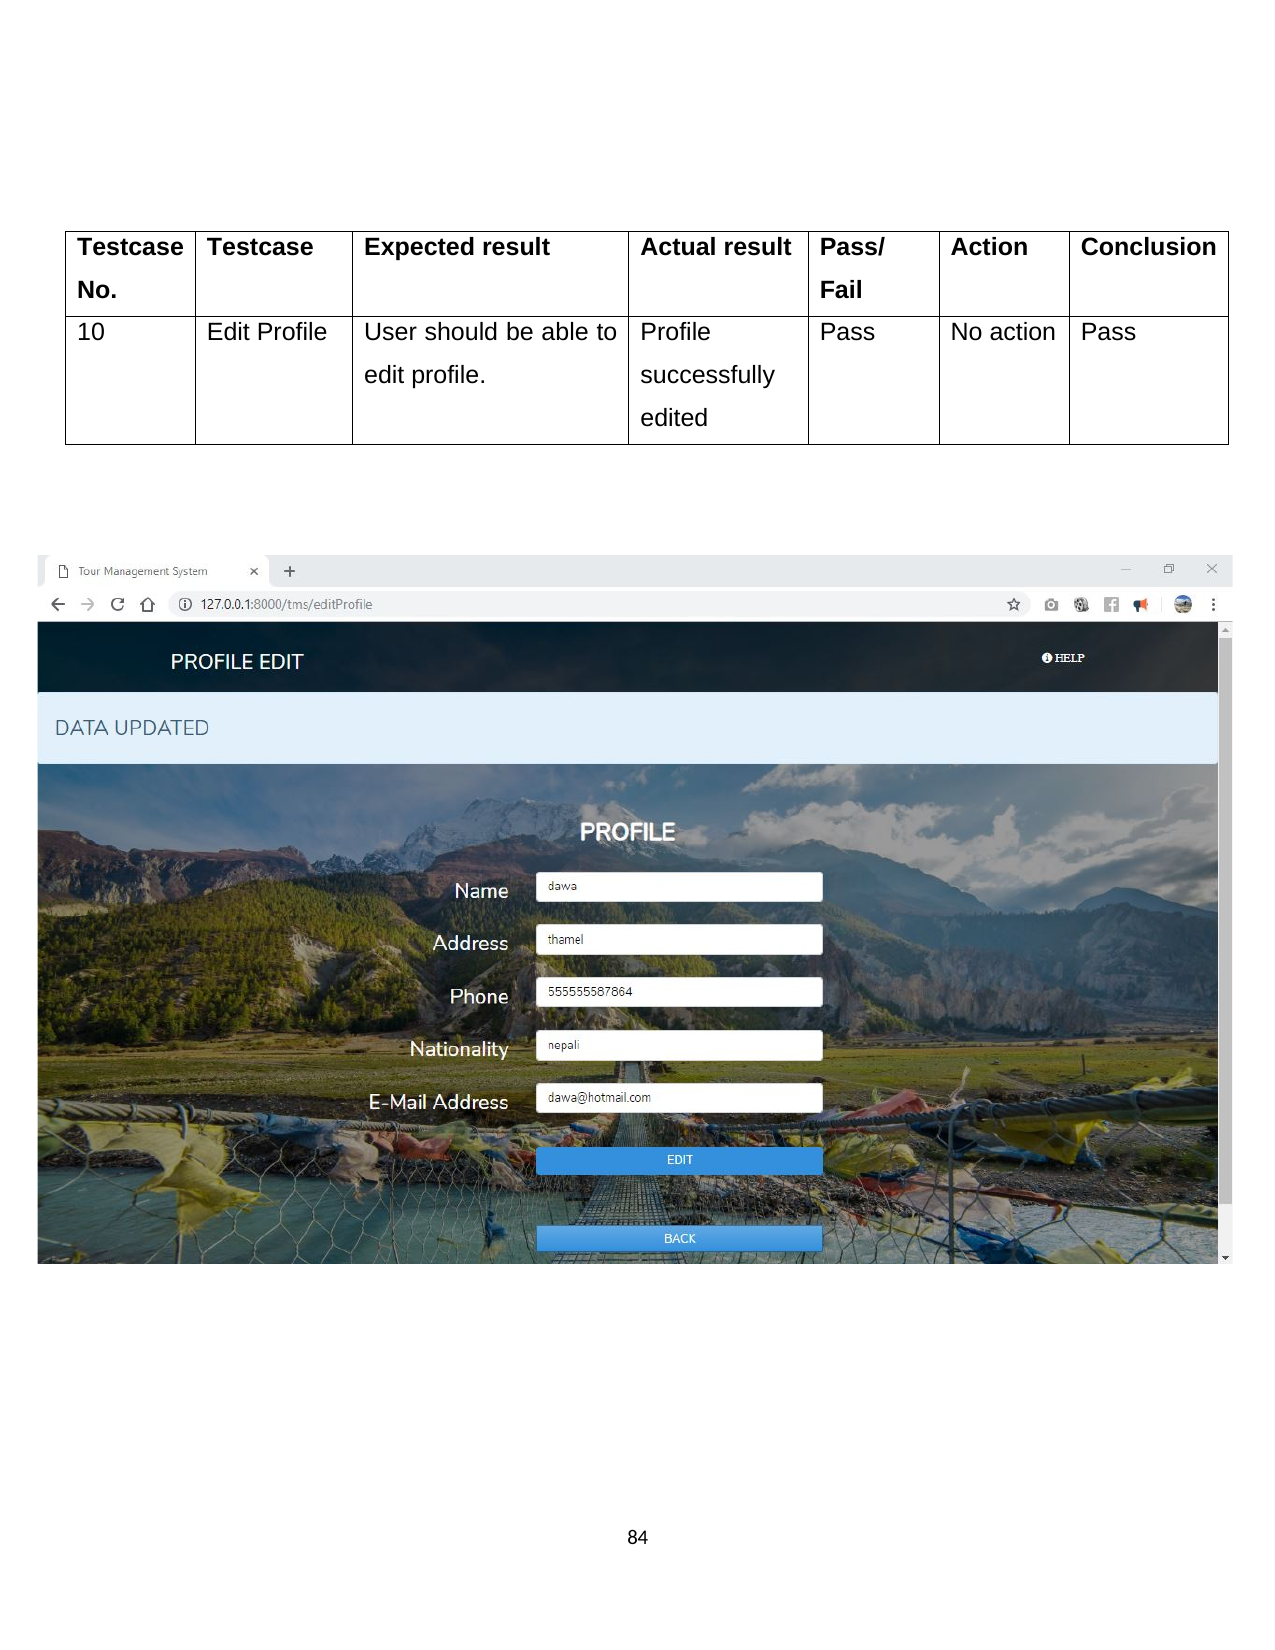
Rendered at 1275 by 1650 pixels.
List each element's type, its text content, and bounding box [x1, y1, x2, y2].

picture [37, 555, 1233, 1264]
table_cell 10 [66, 317, 195, 444]
table_cell Profile successfully edited [629, 317, 808, 444]
table_cell Pass [809, 317, 939, 444]
table_cell Pass [1070, 317, 1228, 444]
table_header Action [940, 232, 1069, 316]
table_header Actual result [629, 232, 808, 316]
table_header Testcase No. [66, 232, 195, 316]
table_cell No action [940, 317, 1069, 444]
table_header Testcase [196, 232, 352, 316]
table_cell Edit Profile [196, 317, 352, 444]
table_header Expected result [353, 232, 628, 316]
table_cell User should be able to edit profile. [353, 317, 628, 444]
table_header Pass/Fail [809, 232, 939, 316]
table_header Conclusion [1070, 232, 1228, 316]
